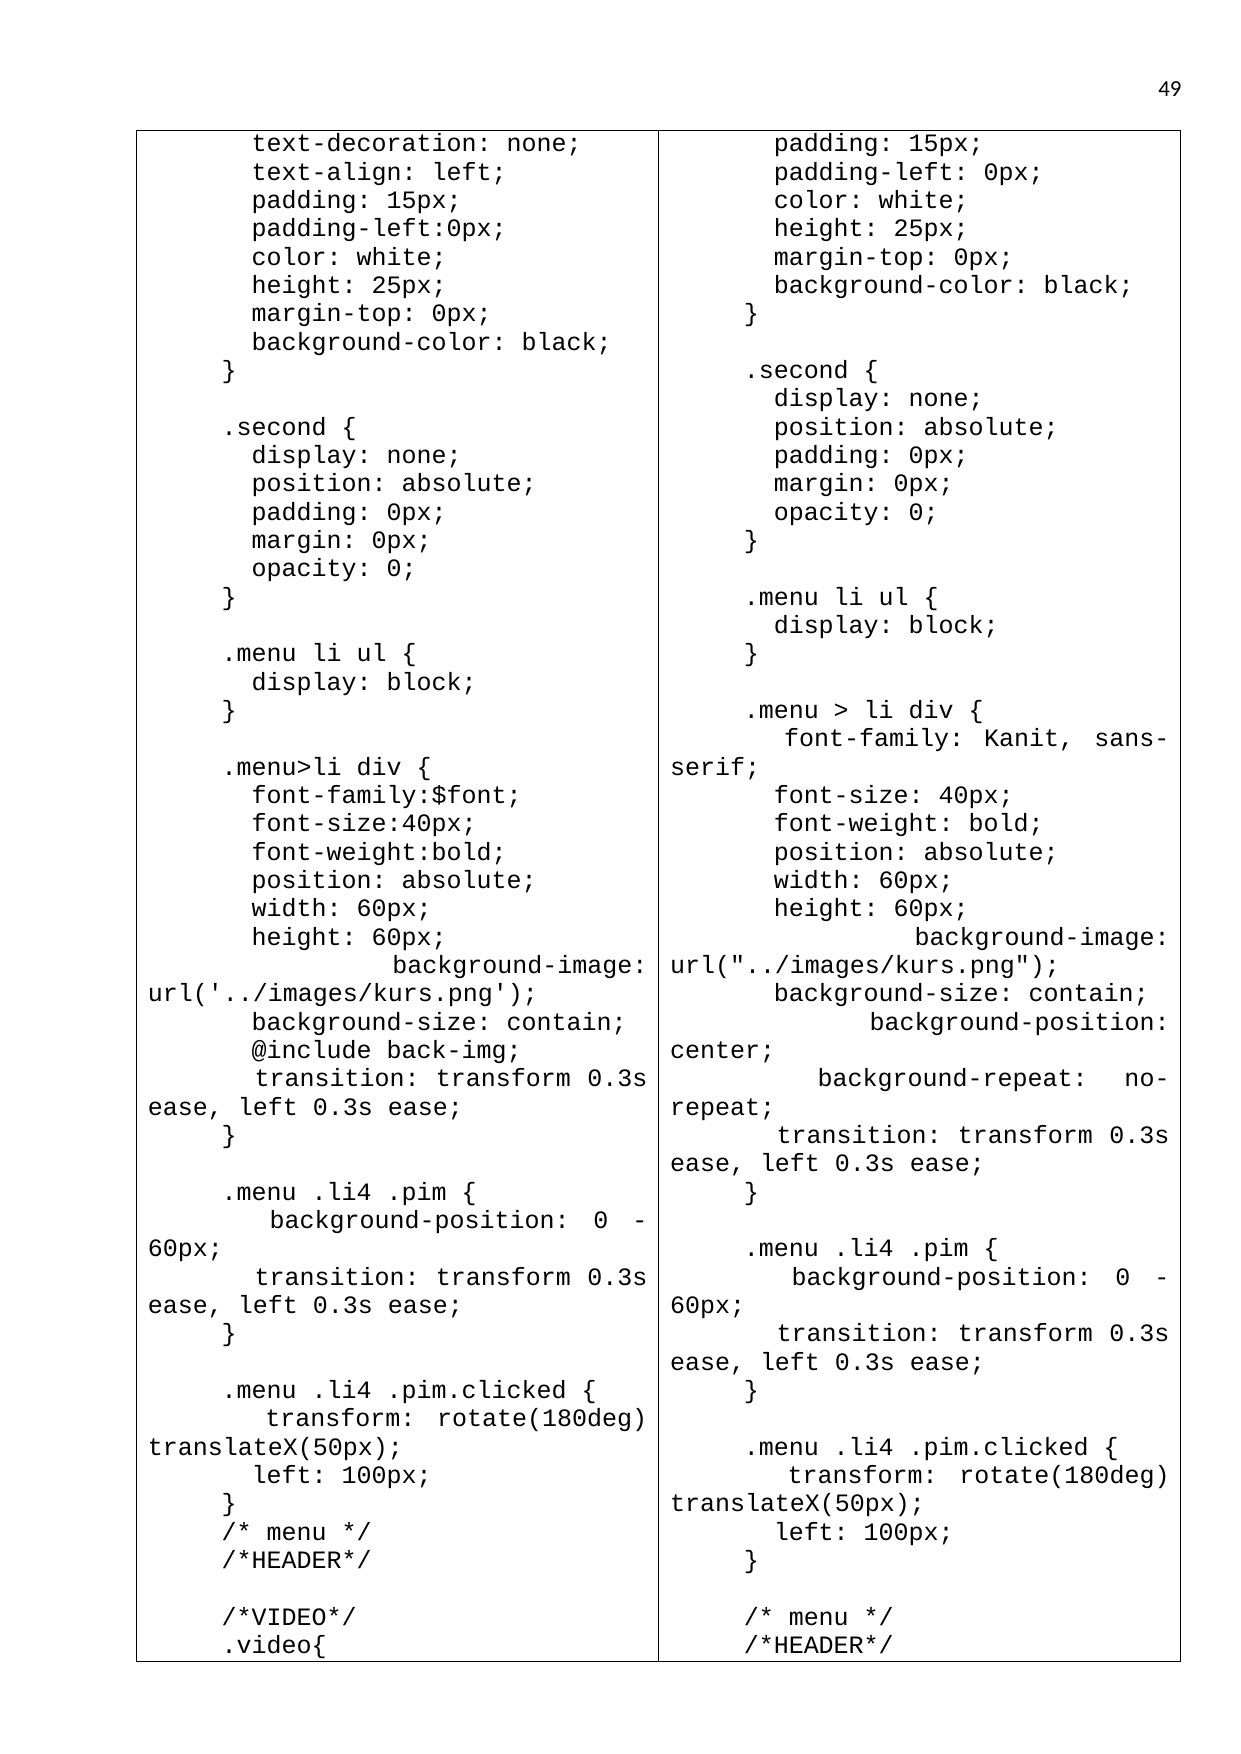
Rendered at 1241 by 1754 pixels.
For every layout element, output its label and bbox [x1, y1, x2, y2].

table_header [659, 131, 1180, 1661]
table_header [137, 131, 658, 1661]
